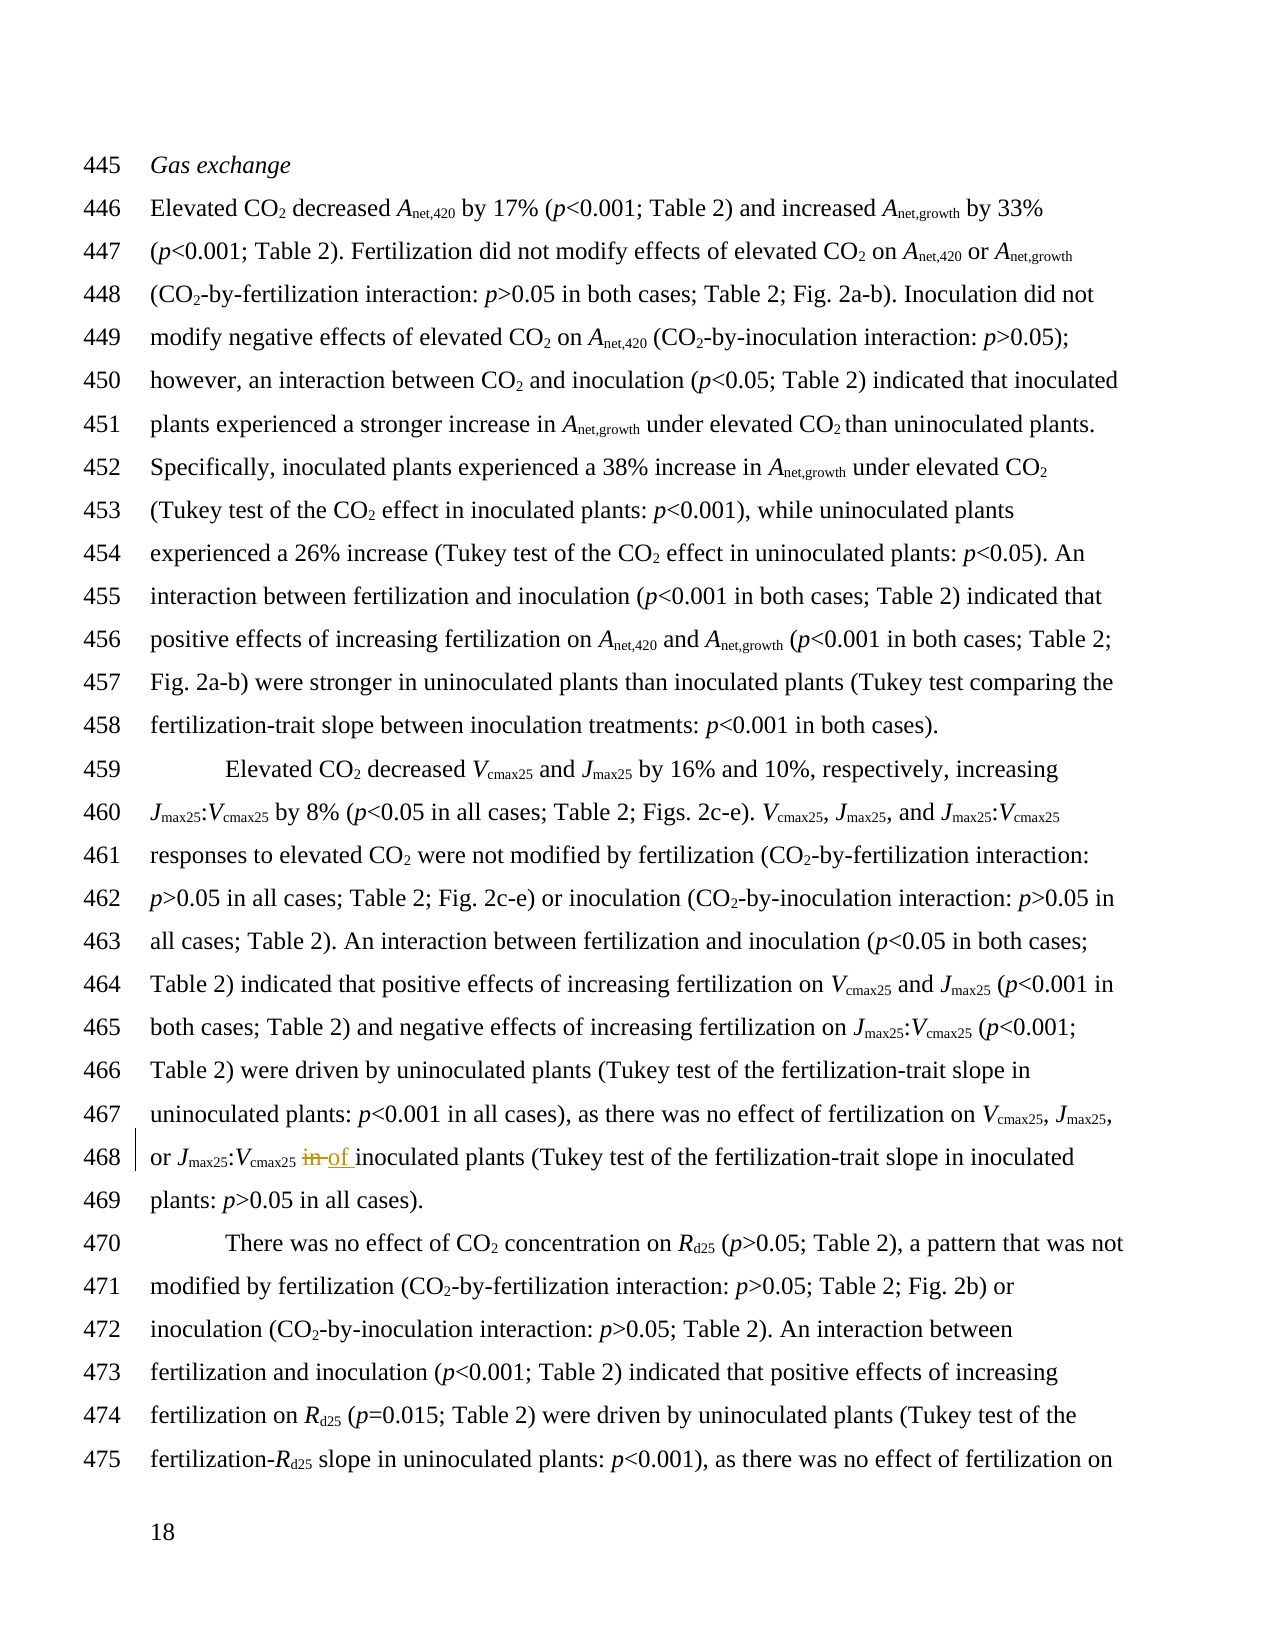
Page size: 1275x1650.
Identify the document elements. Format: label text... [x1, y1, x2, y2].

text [150, 1228, 1125, 1472]
text Elevated CO2 decreased Anet,420 by 17% (p<0.001; Table 2) and increased Anet,growth by 33% (p<0.001; Table 2). Fertilization did not modify effects of elevated CO2 on Anet,420 or Anet,growth (CO2-by-fertilization interaction: p>0.05 in both cases; Table 2; Fig. 2a-b). Inoculation did not modify negative effects of elevated CO2 on Anet,420 (CO2-by-inoculation interaction: p>0.05); however, an interaction between CO2 and inoculation (p<0.05; Table 2) indicated that inoculated plants experienced a stronger increase in Anet,growth under elevated CO2 than uninoculated plants. Specifically, inoculated plants experienced a 38% increase in Anet,growth under elevated CO2 (Tukey test of the CO2 effect in inoculated plants: p<0.001), while uninoculated plants experienced a 26% increase (Tukey test of the CO2 effect in uninoculated plants: p<0.05). An interaction between fertilization and inoculation (p<0.001 in both cases; Table 2) indicated that positive effects of increasing fertilization on Anet,420 and Anet,growth (p<0.001 in both cases; Table 2; Fig. 2a-b) were stronger in uninoculated plants than inoculated plants (Tukey test comparing the fertilization-trait slope between inoculation treatments: p<0.001 in both cases). [150, 193, 1125, 739]
text Elevated CO2 decreased Vcmax25 and Jmax25 by 16% and 10%, respectively, increasing Jmax25:Vcmax25 by 8% (p<0.05 in all cases; Table 2; Figs. 2c-e). Vcmax25, Jmax25, and Jmax25:Vcmax25 responses to elevated CO2 were not modified by fertilization (CO2-by-fertilization interaction: p>0.05 in all cases; Table 2; Fig. 2c-e) or inoculation (CO2-by-inoculation interaction: p>0.05 in all cases; Table 2). An interaction between fertilization and inoculation (p<0.05 in both cases; Table 2) indicated that positive effects of increasing fertilization on Vcmax25 and Jmax25 (p<0.001 in both cases; Table 2) and negative effects of increasing fertilization on Jmax25:Vcmax25 (p<0.001; Table 2) were driven by uninoculated plants (Tukey test of the fertilization-trait slope in uninoculated plants: p<0.001 in all cases), as there was no effect of fertilization on Vcmax25, Jmax25, or Jmax25:Vcmax25 inoculated plants (Tukey test of the fertilization-trait slope in inoculated plants: p>0.05 in all cases). [150, 754, 1125, 1214]
text Gas exchange [150, 150, 1125, 179]
